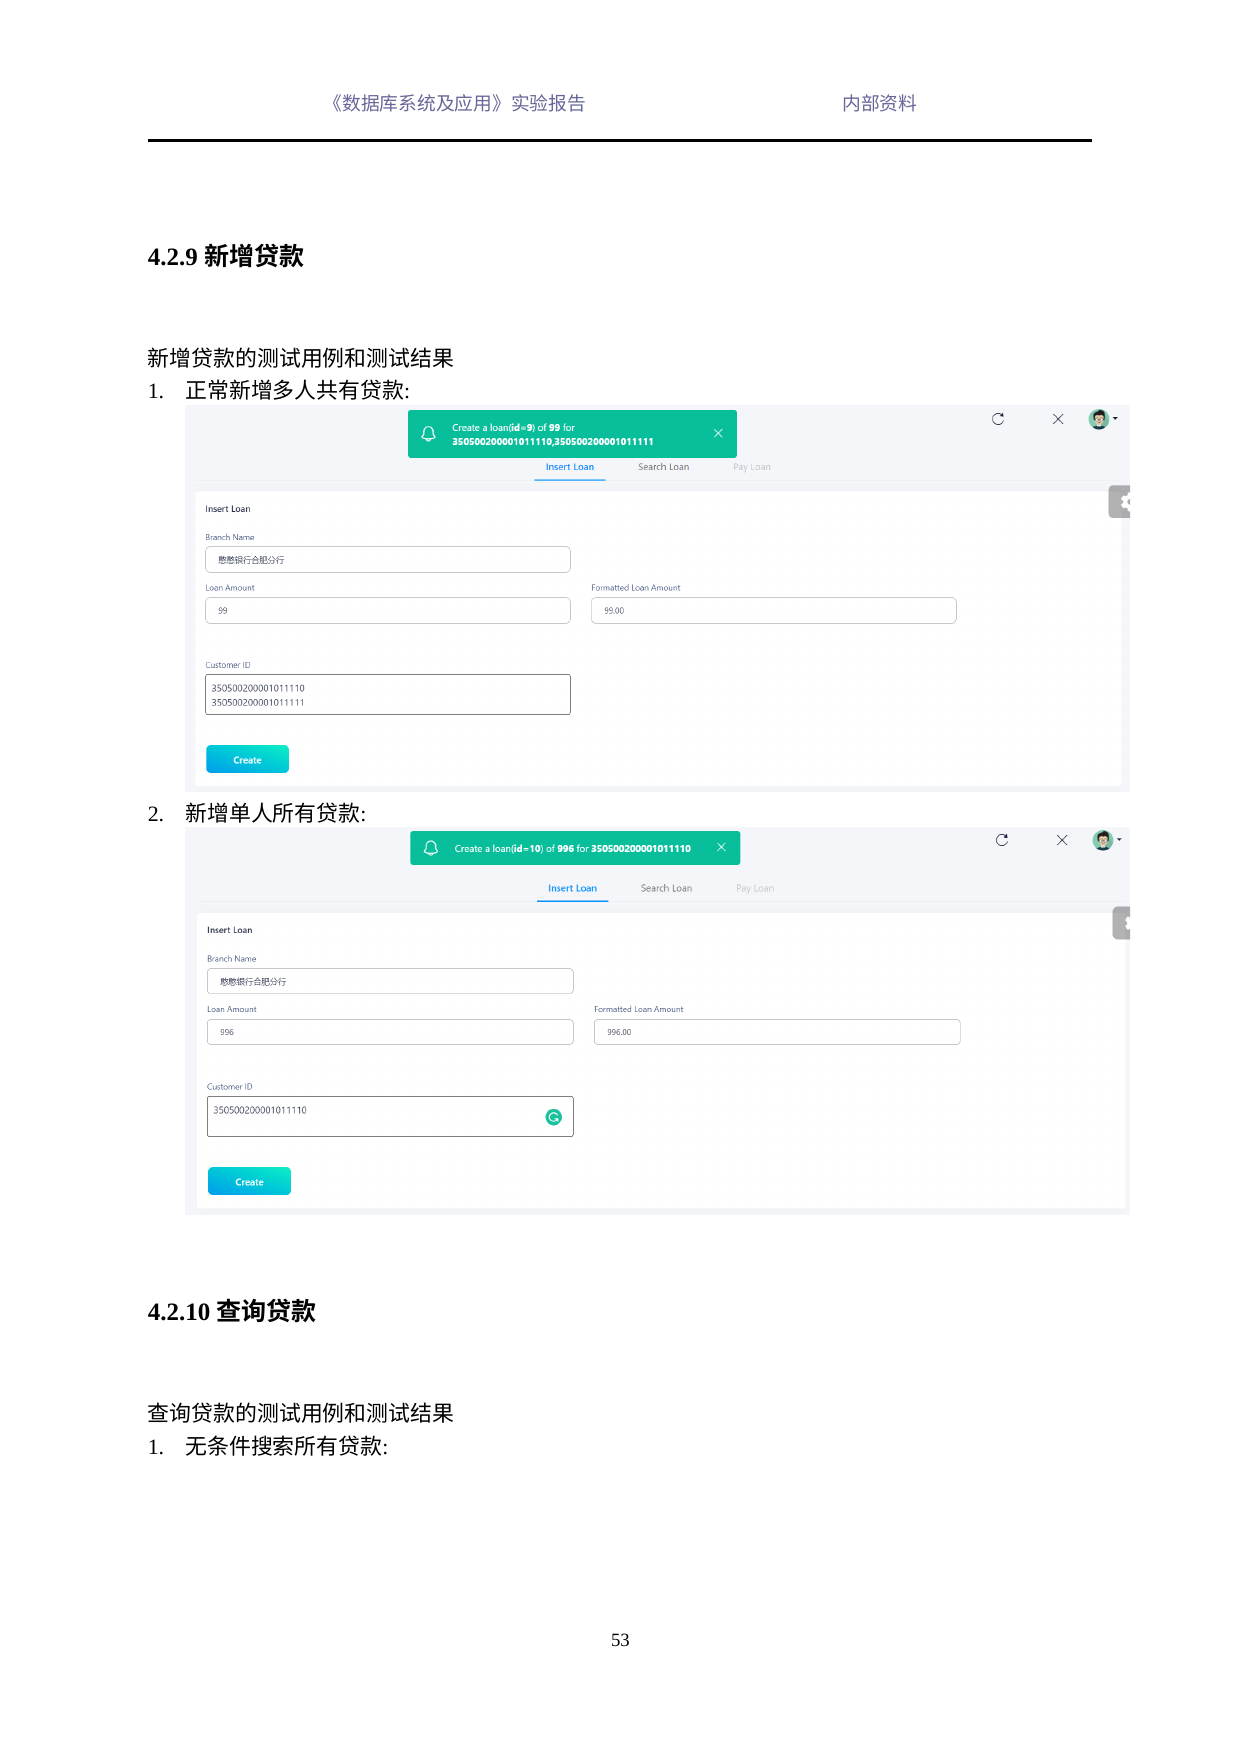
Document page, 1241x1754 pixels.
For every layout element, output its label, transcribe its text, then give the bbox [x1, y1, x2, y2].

list 新增单人所有贷款: [148, 795, 1092, 828]
subtitle 4.2.10 查询贷款 [148, 1277, 1092, 1342]
text 查询贷款的测试用例和测试结果 [148, 1396, 1092, 1428]
text 新增贷款的测试用例和测试结果 [148, 340, 1092, 373]
list 正常新增多人共有贷款: [148, 373, 1092, 405]
subtitle 4.2.9 新增贷款 [148, 222, 1092, 287]
picture [185, 405, 1130, 792]
picture [185, 827, 1130, 1215]
list 无条件搜索所有贷款: [148, 1428, 1092, 1461]
